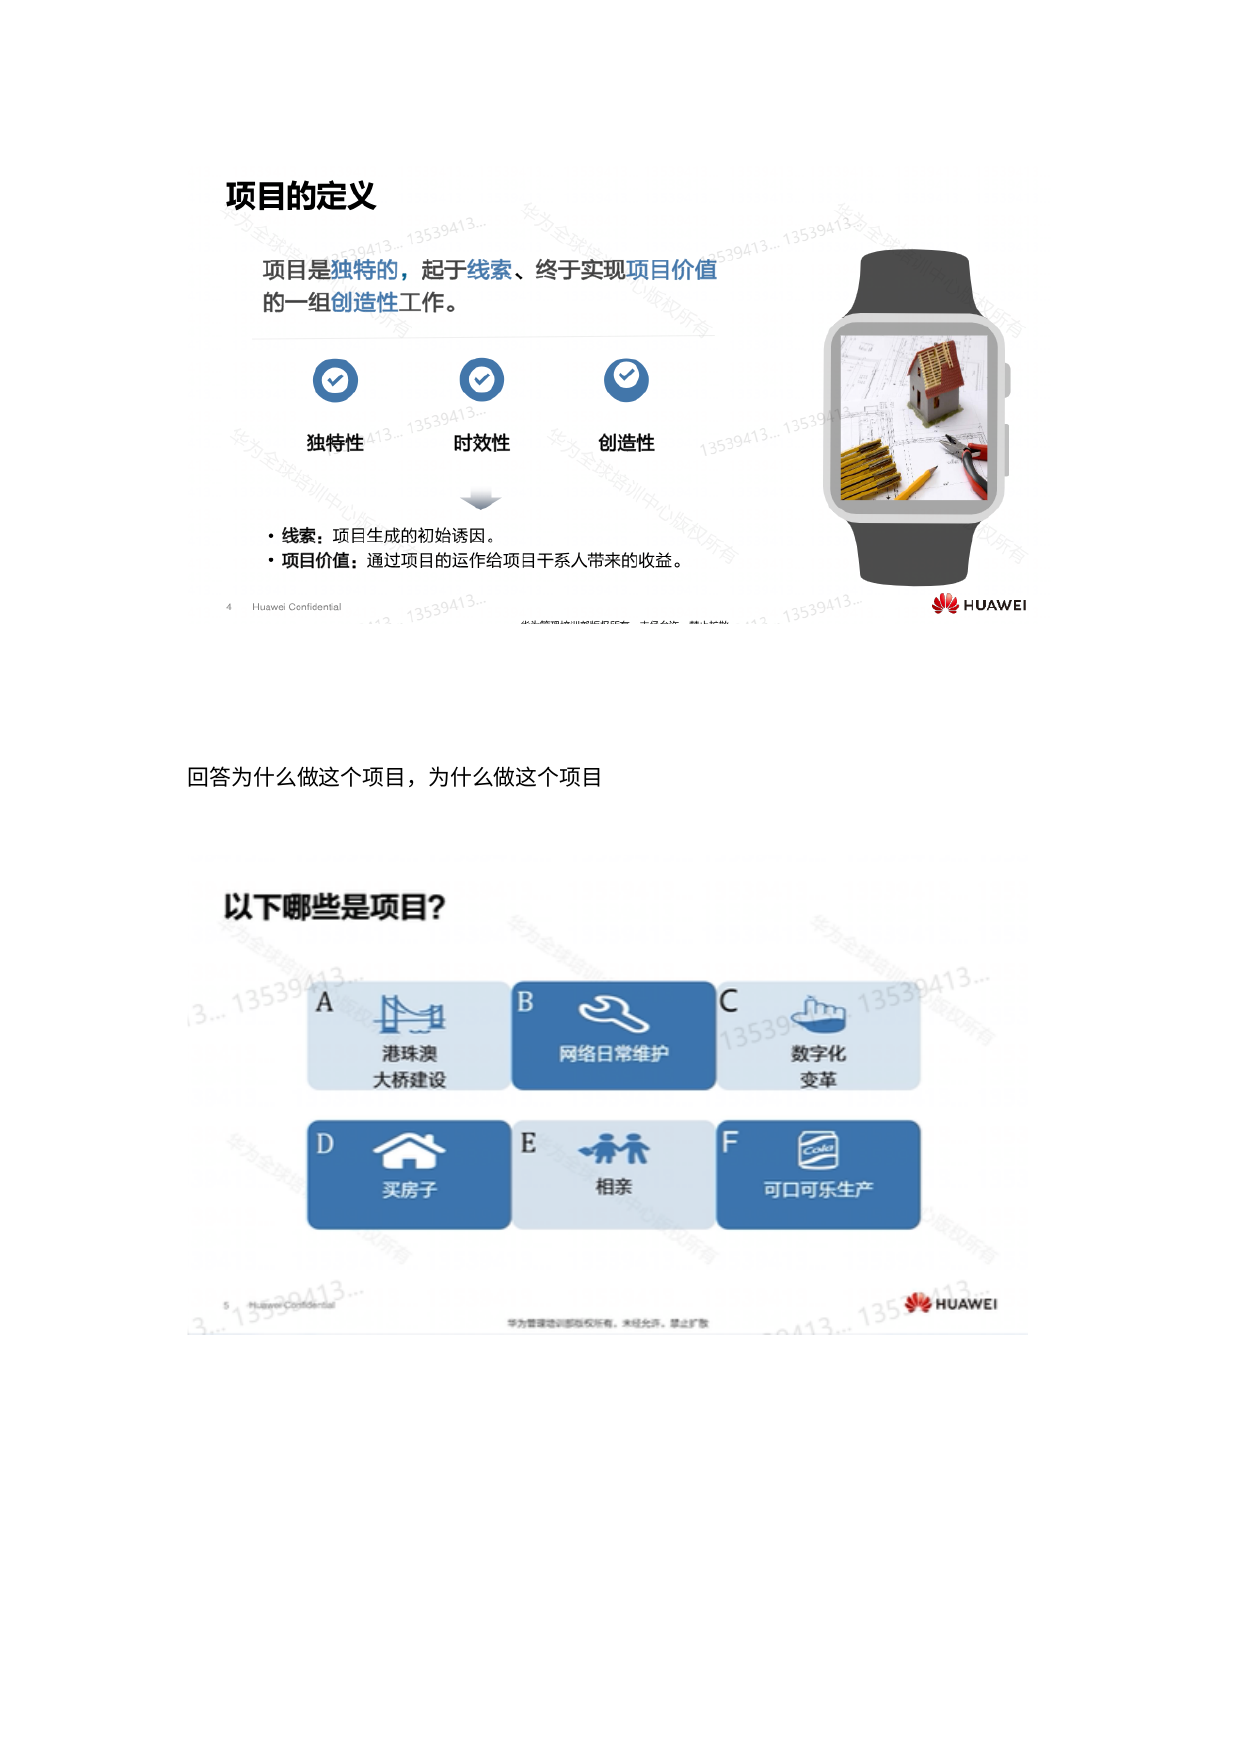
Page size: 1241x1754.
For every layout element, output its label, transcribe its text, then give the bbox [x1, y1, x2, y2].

picture [187, 855, 1028, 1335]
picture [187, 162, 1053, 624]
text 回答为什么做这个项目，为什么做这个项目 [187, 759, 1053, 792]
